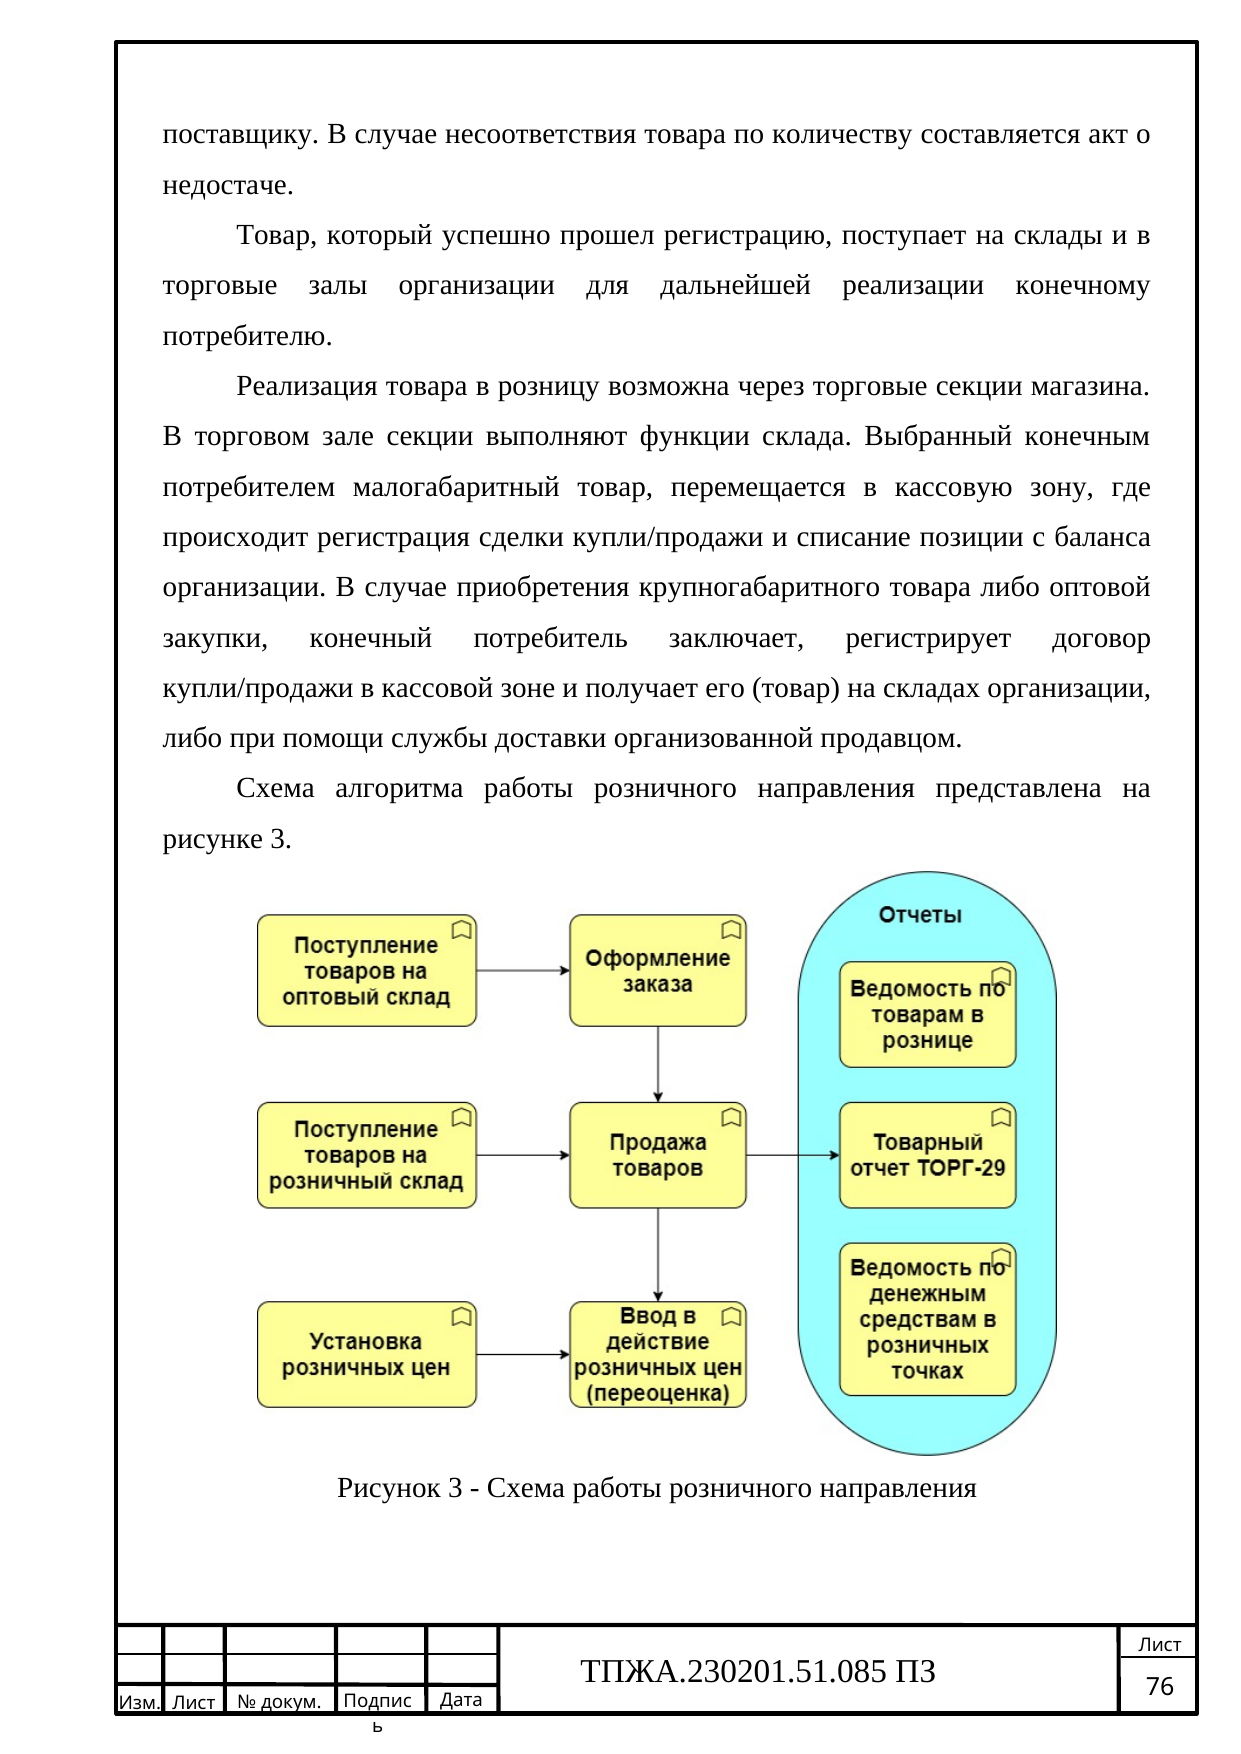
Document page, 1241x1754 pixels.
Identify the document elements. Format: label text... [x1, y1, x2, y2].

text Реализация товара в розницу возможна через торговые секции магазина. В торговом зале секции выполняют функции склада. Выбранный конечным потребителем малогабаритный товар, перемещается в кассовую зону, где происходит регистрация сделки купли/продажи и списание позиции с баланса организации. В случае приобретения крупногабаритного товара либо оптовой закупки, конечный потребитель заключает, регистрирует договор купли/продажи в кассовой зоне и получает его (товар) на складах организации, либо при помощи службы доставки организованной продавцом. [162, 368, 1152, 754]
text Схема алгоритма работы розничного направления представлена на рисунке 3. [162, 771, 1152, 854]
text Товар, который успешно прошел регистрацию, поступает на склады и в торговые залы организации для дальнейшей реализации конечному потребителю. [162, 217, 1152, 351]
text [162, 117, 1152, 200]
picture [257, 871, 1057, 1456]
text Рисунок 3 - Схема работы розничного направления [162, 1470, 1152, 1504]
